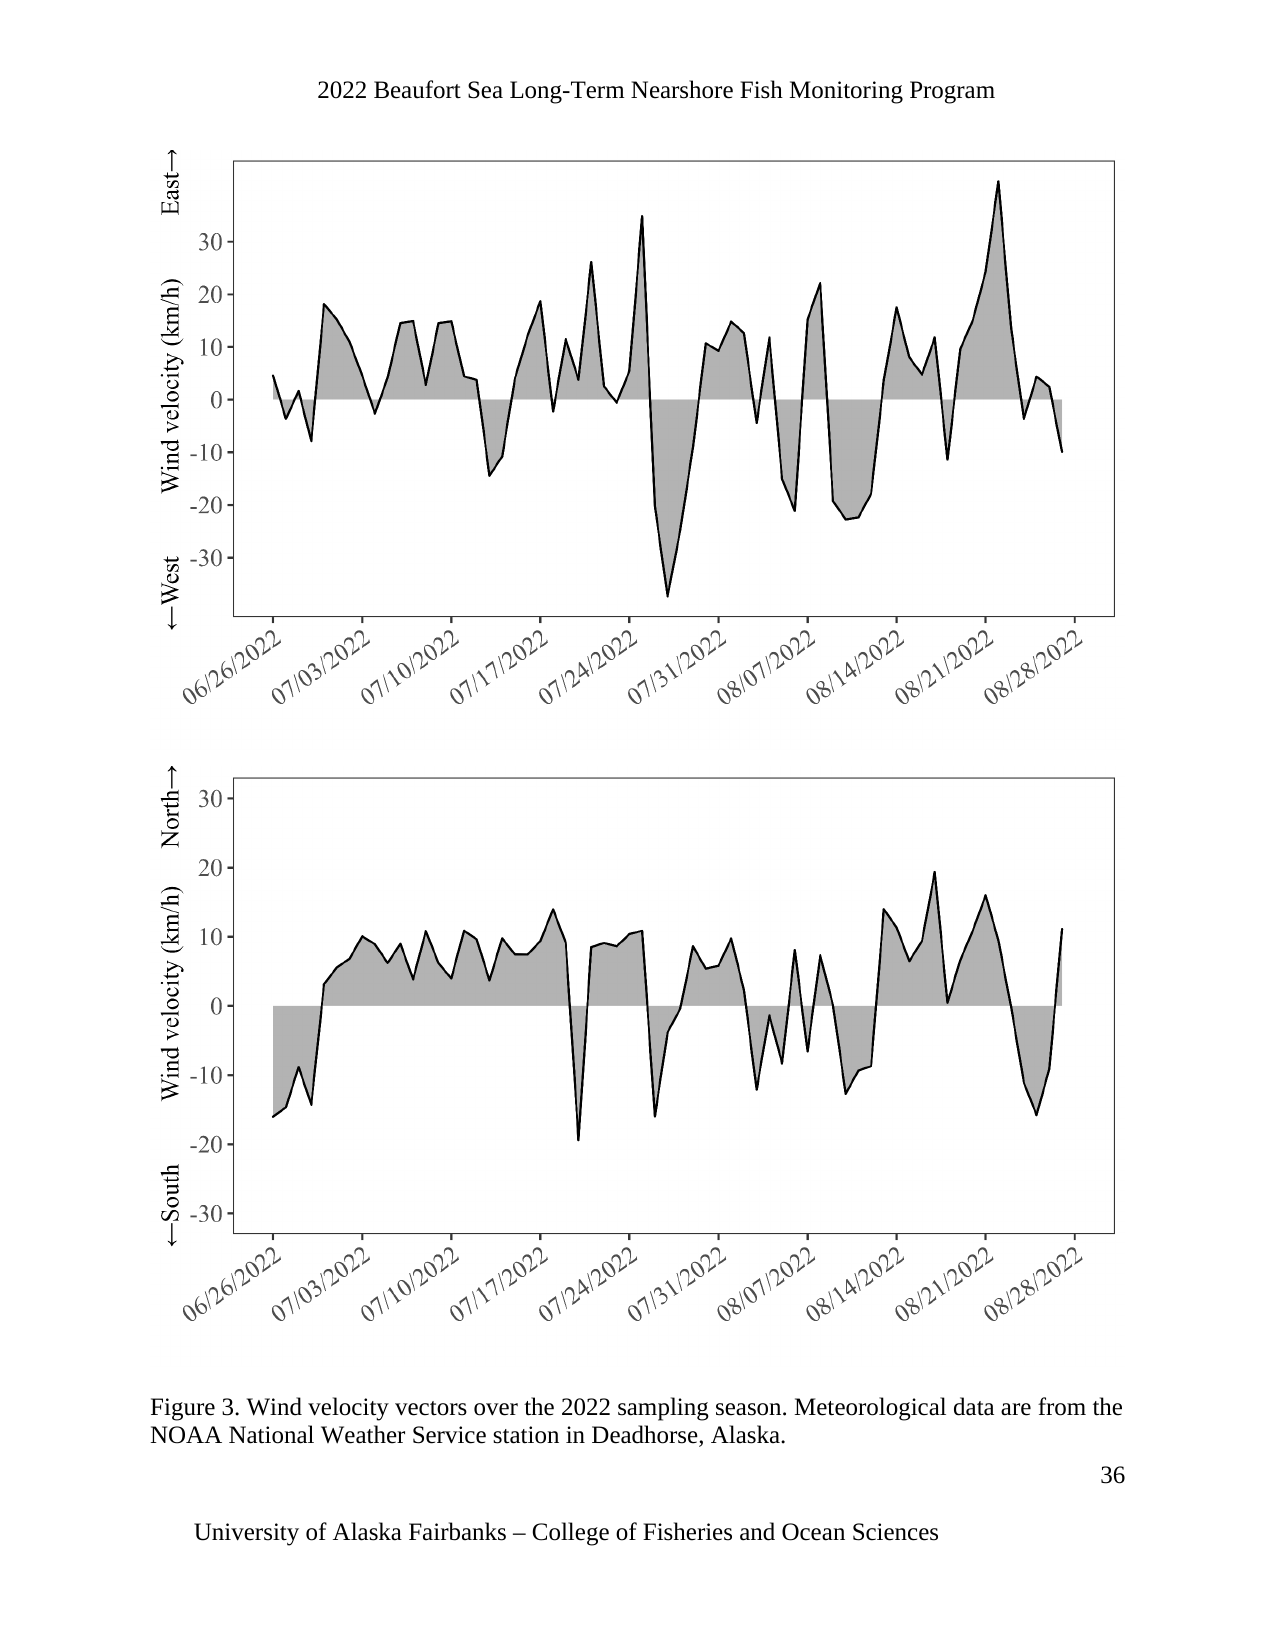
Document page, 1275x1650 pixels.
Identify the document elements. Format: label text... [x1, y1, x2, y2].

subtitle Figure 3. Wind velocity vectors over the 2022 sampling season. Meteorological data are from the NOAA National Weather Service station in Deadhorse, Alaska. [150, 1392, 1125, 1449]
picture [150, 766, 1125, 1367]
picture [150, 150, 1125, 750]
